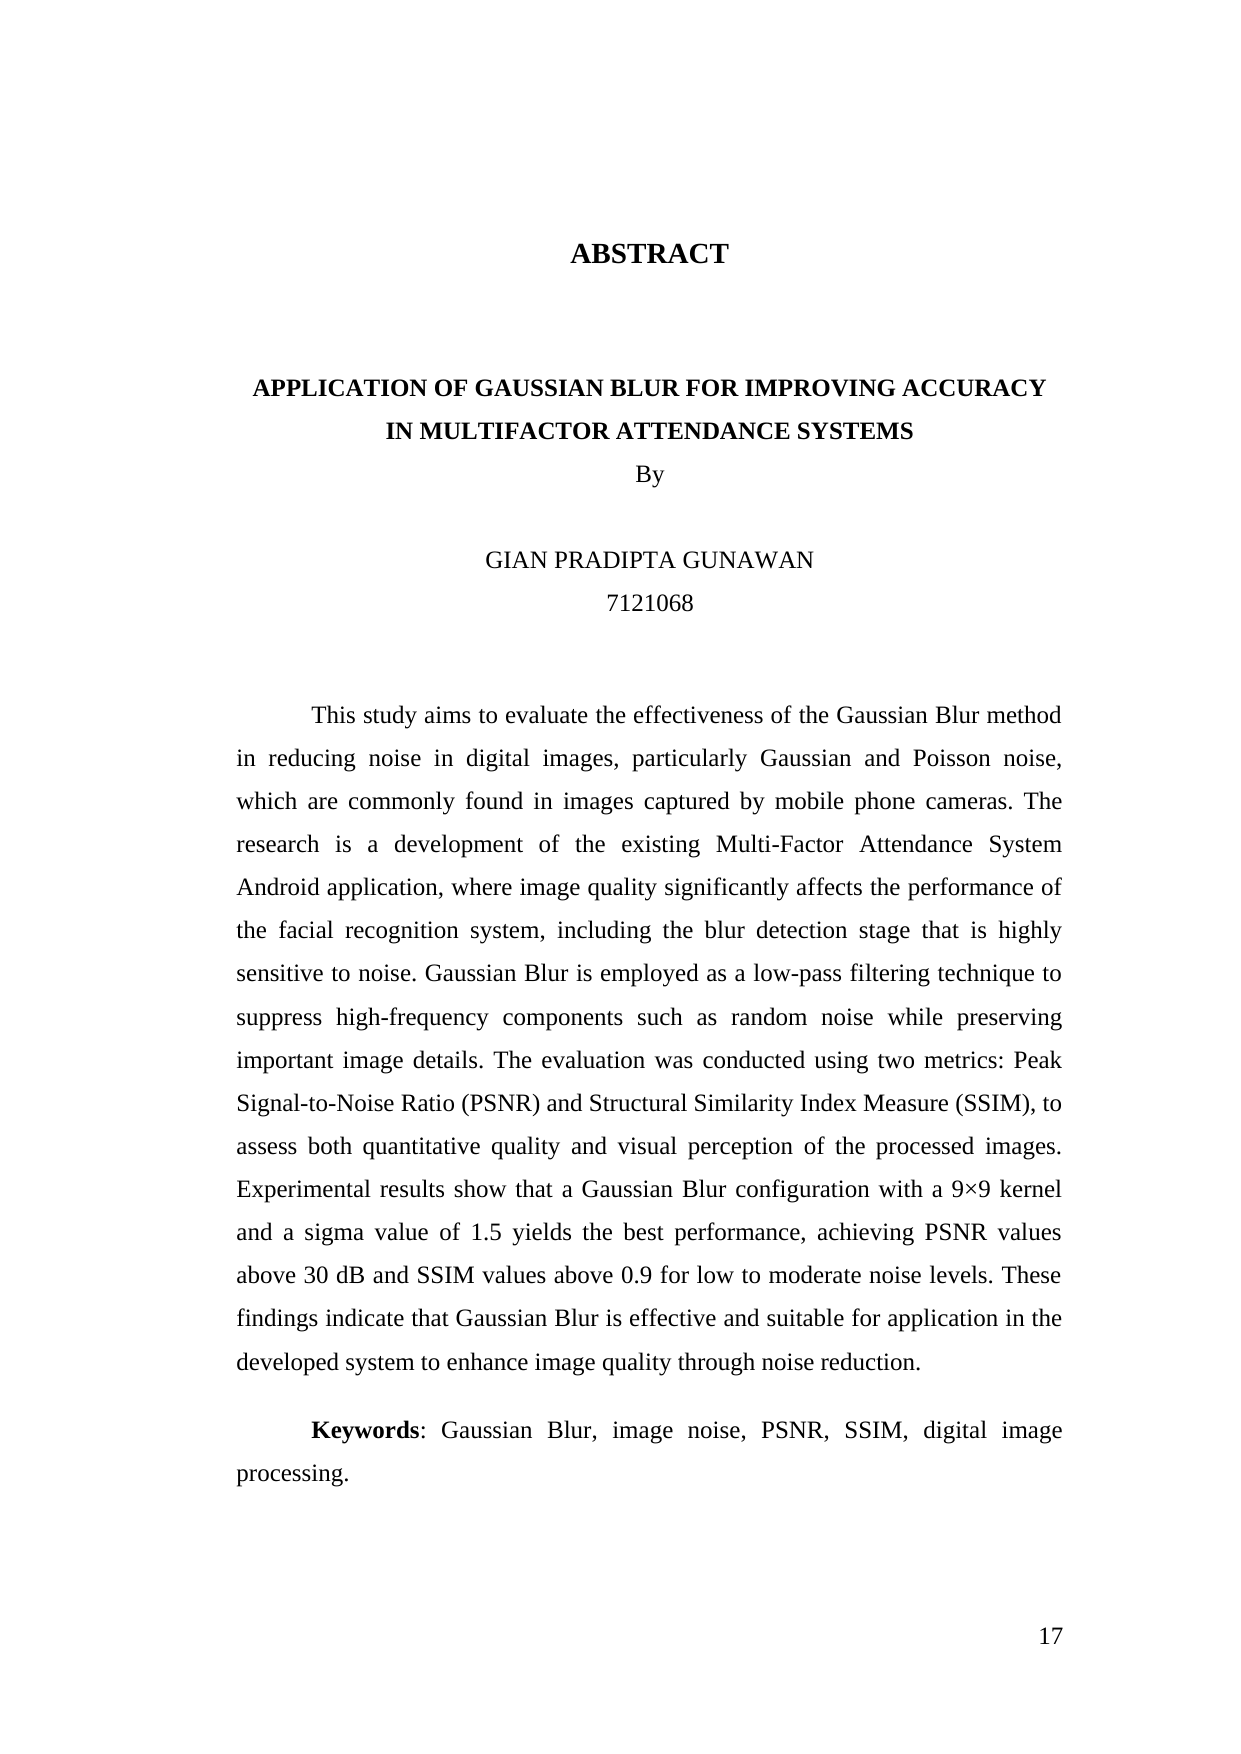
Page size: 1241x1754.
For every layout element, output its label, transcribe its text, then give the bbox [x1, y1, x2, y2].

text By [236, 459, 1063, 488]
text Keywords: Gaussian Blur, image noise, PSNR, SSIM, digital image processing. [236, 1415, 1063, 1487]
text This study aims to evaluate the effectiveness of the Gaussian Blur method in reducing noise in digital images, particularly Gaussian and Poisson noise, which are commonly found in images captured by mobile phone cameras. The research is a development of the existing Multi-Factor Attendance System Android application, where image quality significantly affects the performance of the facial recognition system, including the blur detection stage that is highly sensitive to noise. Gaussian Blur is employed as a low-pass filtering technique to suppress high-frequency components such as random noise while preserving important image details. The evaluation was conducted using two metrics: Peak Signal-to-Noise Ratio (PSNR) and Structural Similarity Index Measure (SSIM), to assess both quantitative quality and visual perception of the processed images. Experimental results show that a Gaussian Blur configuration with a 9×9 kernel and a sigma value of 1.5 yields the best performance, achieving PSNR values above 30 dB and SSIM values above 0.9 for low to moderate noise levels. These findings indicate that Gaussian Blur is effective and suitable for application in the developed system to enhance image quality through noise reduction. [236, 700, 1063, 1375]
text ABSTRACT [236, 236, 1063, 270]
text APPLICATION OF GAUSSIAN BLUR FOR IMPROVING ACCURACY IN MULTIFACTOR ATTENDANCE SYSTEMS [236, 373, 1063, 445]
text 7121068 [236, 588, 1063, 617]
text GIAN PRADIPTA GUNAWAN [236, 545, 1063, 574]
